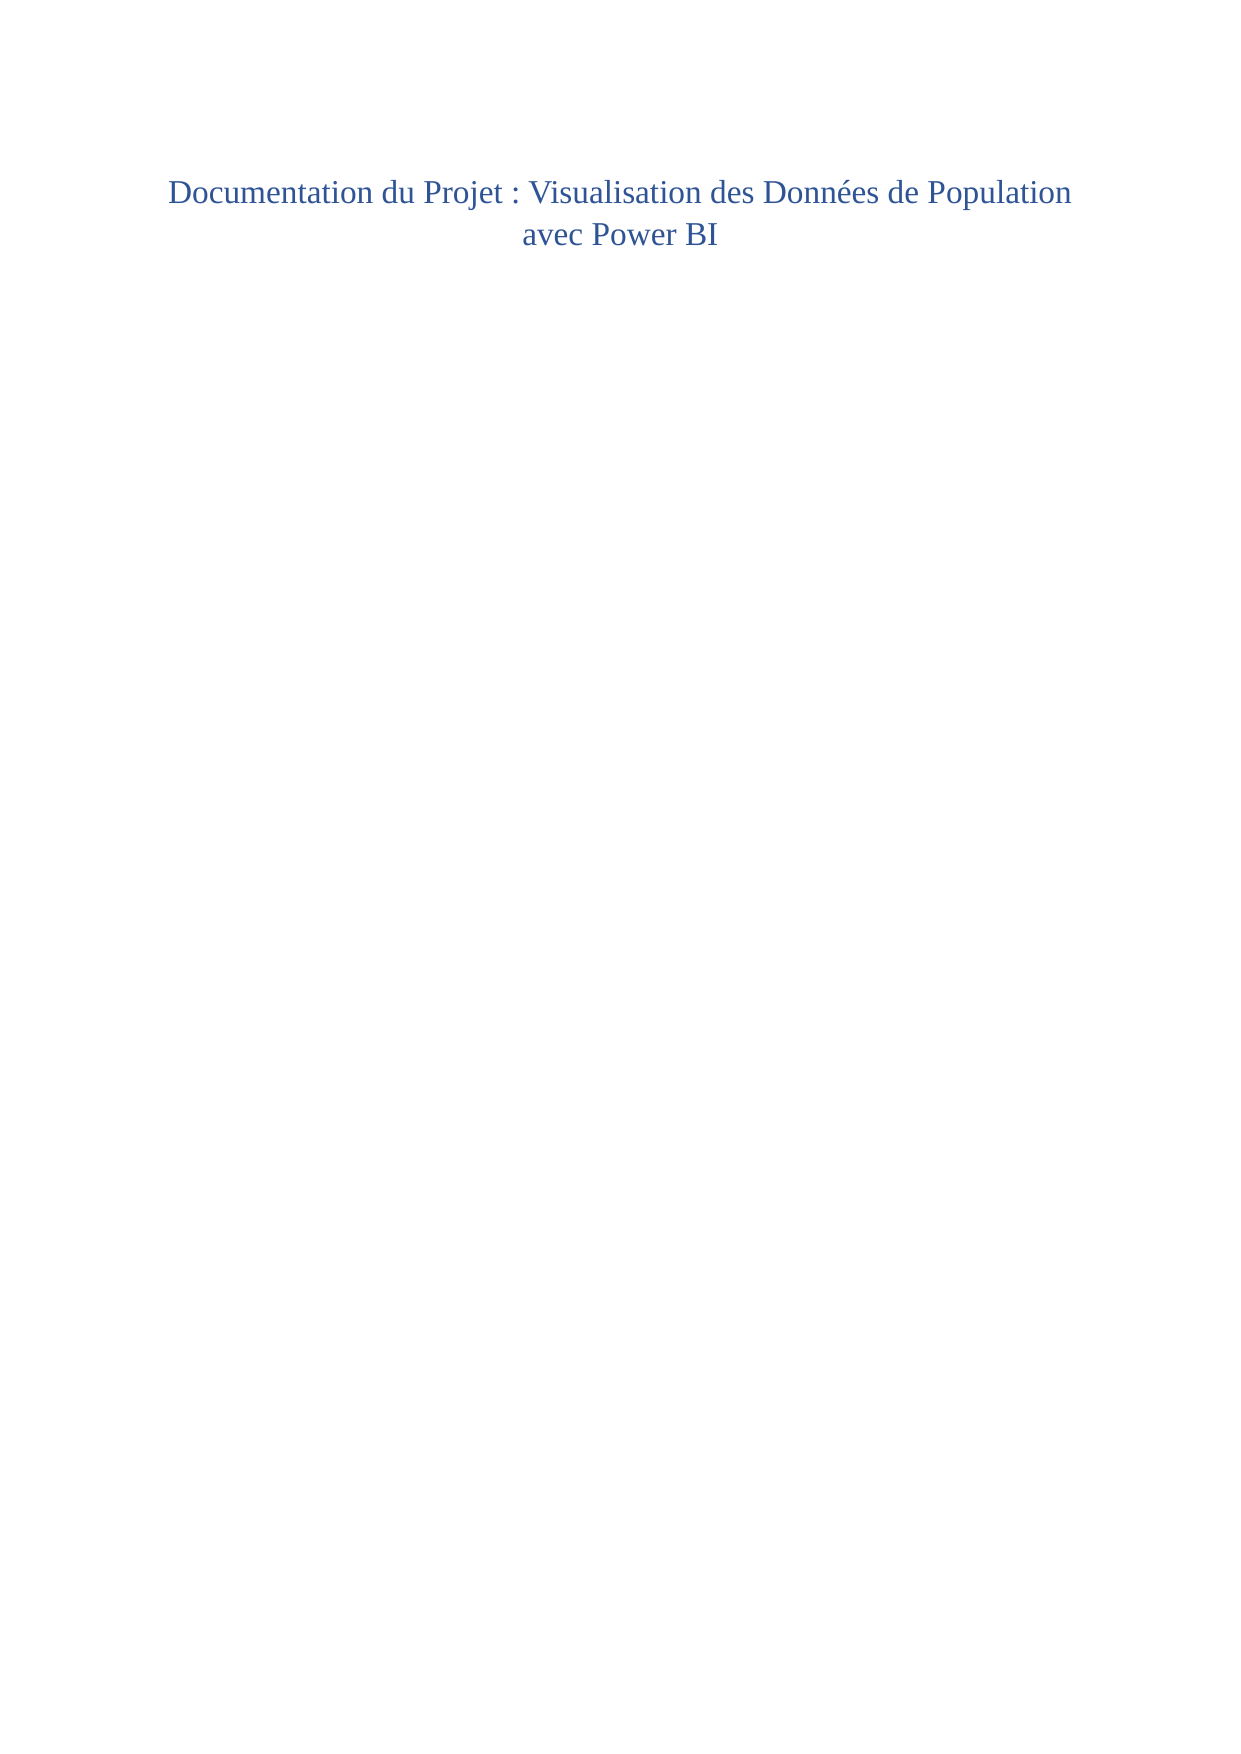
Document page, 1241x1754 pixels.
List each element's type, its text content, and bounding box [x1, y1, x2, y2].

subtitle Documentation du Projet : Visualisation des Données de Population avec Power BI [148, 173, 1093, 252]
